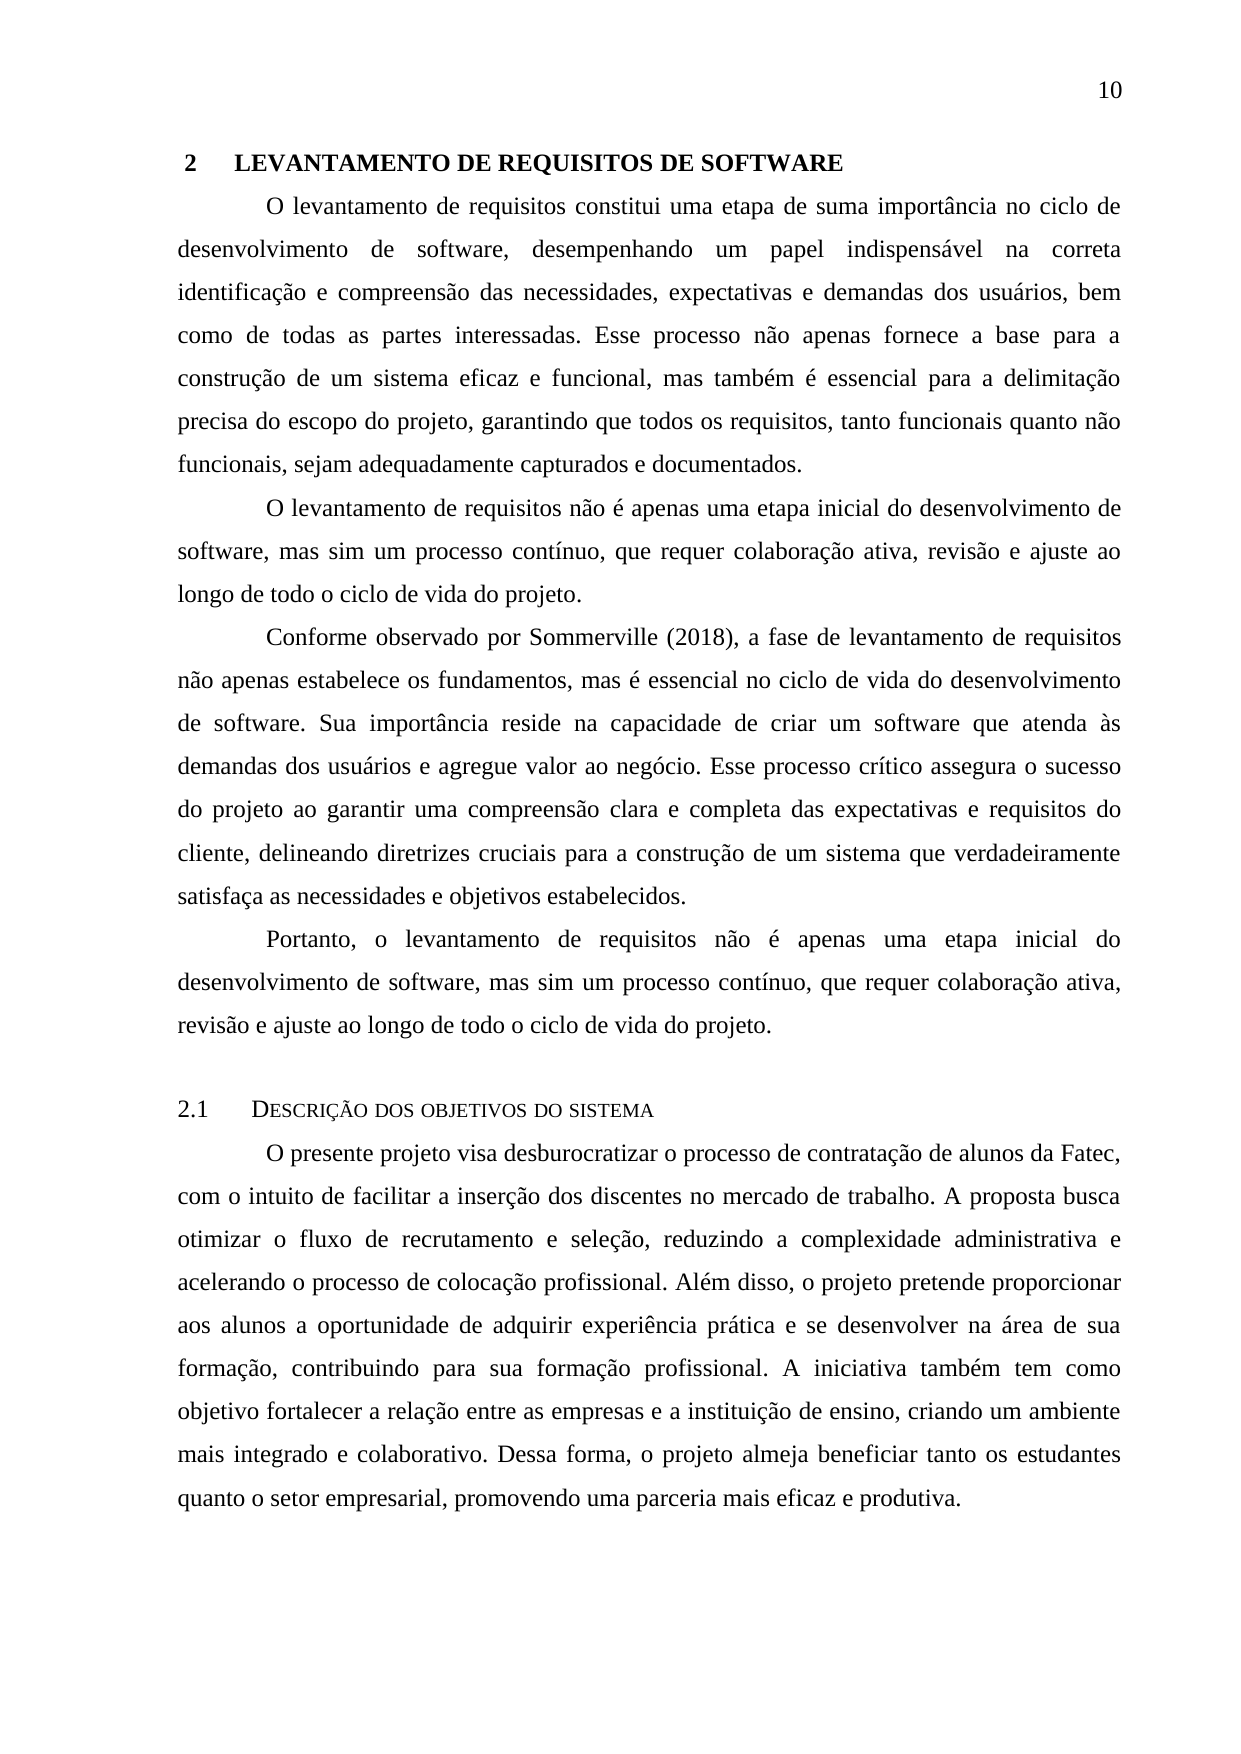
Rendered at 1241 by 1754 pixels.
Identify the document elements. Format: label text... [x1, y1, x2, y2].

text O levantamento de requisitos constitui uma etapa de suma importância no ciclo de desenvolvimento de software, desempenhando um papel indispensável na correta identificação e compreensão das necessidades, expectativas e demandas dos usuários, bem como de todas as partes interessadas. Esse processo não apenas fornece a base para a construção de um sistema eficaz e funcional, mas também é essencial para a delimitação precisa do escopo do projeto, garantindo que todos os requisitos, tanto funcionais quanto não funcionais, sejam adequadamente capturados e documentados. [177, 191, 1122, 478]
subtitle LEVANTAMENTO DE REQUISITOS DE SOFTWARE [184, 148, 1122, 176]
text O levantamento de requisitos não é apenas uma etapa inicial do desenvolvimento de software, mas sim um processo contínuo, que requer colaboração ativa, revisão e ajuste ao longo de todo o ciclo de vida do projeto. [177, 493, 1122, 608]
text Conforme observado por Sommerville (2018), a fase de levantamento de requisitos não apenas estabelece os fundamentos, mas é essencial no ciclo de vida do desenvolvimento de software. Sua importância reside na capacidade de criar um software que atenda às demandas dos usuários e agregue valor ao negócio. Esse processo crítico assegura o sucesso do projeto ao garantir uma compreensão clara e completa das expectativas e requisitos do cliente, delineando diretrizes cruciais para a construção de um sistema que verdadeiramente satisfaça as necessidades e objetivos estabelecidos. [177, 622, 1122, 909]
text O presente projeto visa desburocratizar o processo de contratação de alunos da Fatec, com o intuito de facilitar a inserção dos discentes no mercado de trabalho. A proposta busca otimizar o fluxo de recrutamento e seleção, reduzindo a complexidade administrativa e acelerando o processo de colocação profissional. Além disso, o projeto pretende proporcionar aos alunos a oportunidade de adquirir experiência prática e se desenvolver na área de sua formação, contribuindo para sua formação profissional. A iniciativa também tem como objetivo fortalecer a relação entre as empresas e a instituição de ensino, criando um ambiente mais integrado e colaborativo. Dessa forma, o projeto almeja beneficiar tanto os estudantes quanto o setor empresarial, promovendo uma parceria mais eficaz e produtiva. [177, 1138, 1122, 1511]
text Portanto, o levantamento de requisitos não é apenas uma etapa inicial do desenvolvimento de software, mas sim um processo contínuo, que requer colaboração ativa, revisão e ajuste ao longo de todo o ciclo de vida do projeto. [177, 924, 1122, 1039]
subtitle Descrição dos objetivos do sistema [177, 1094, 1122, 1123]
